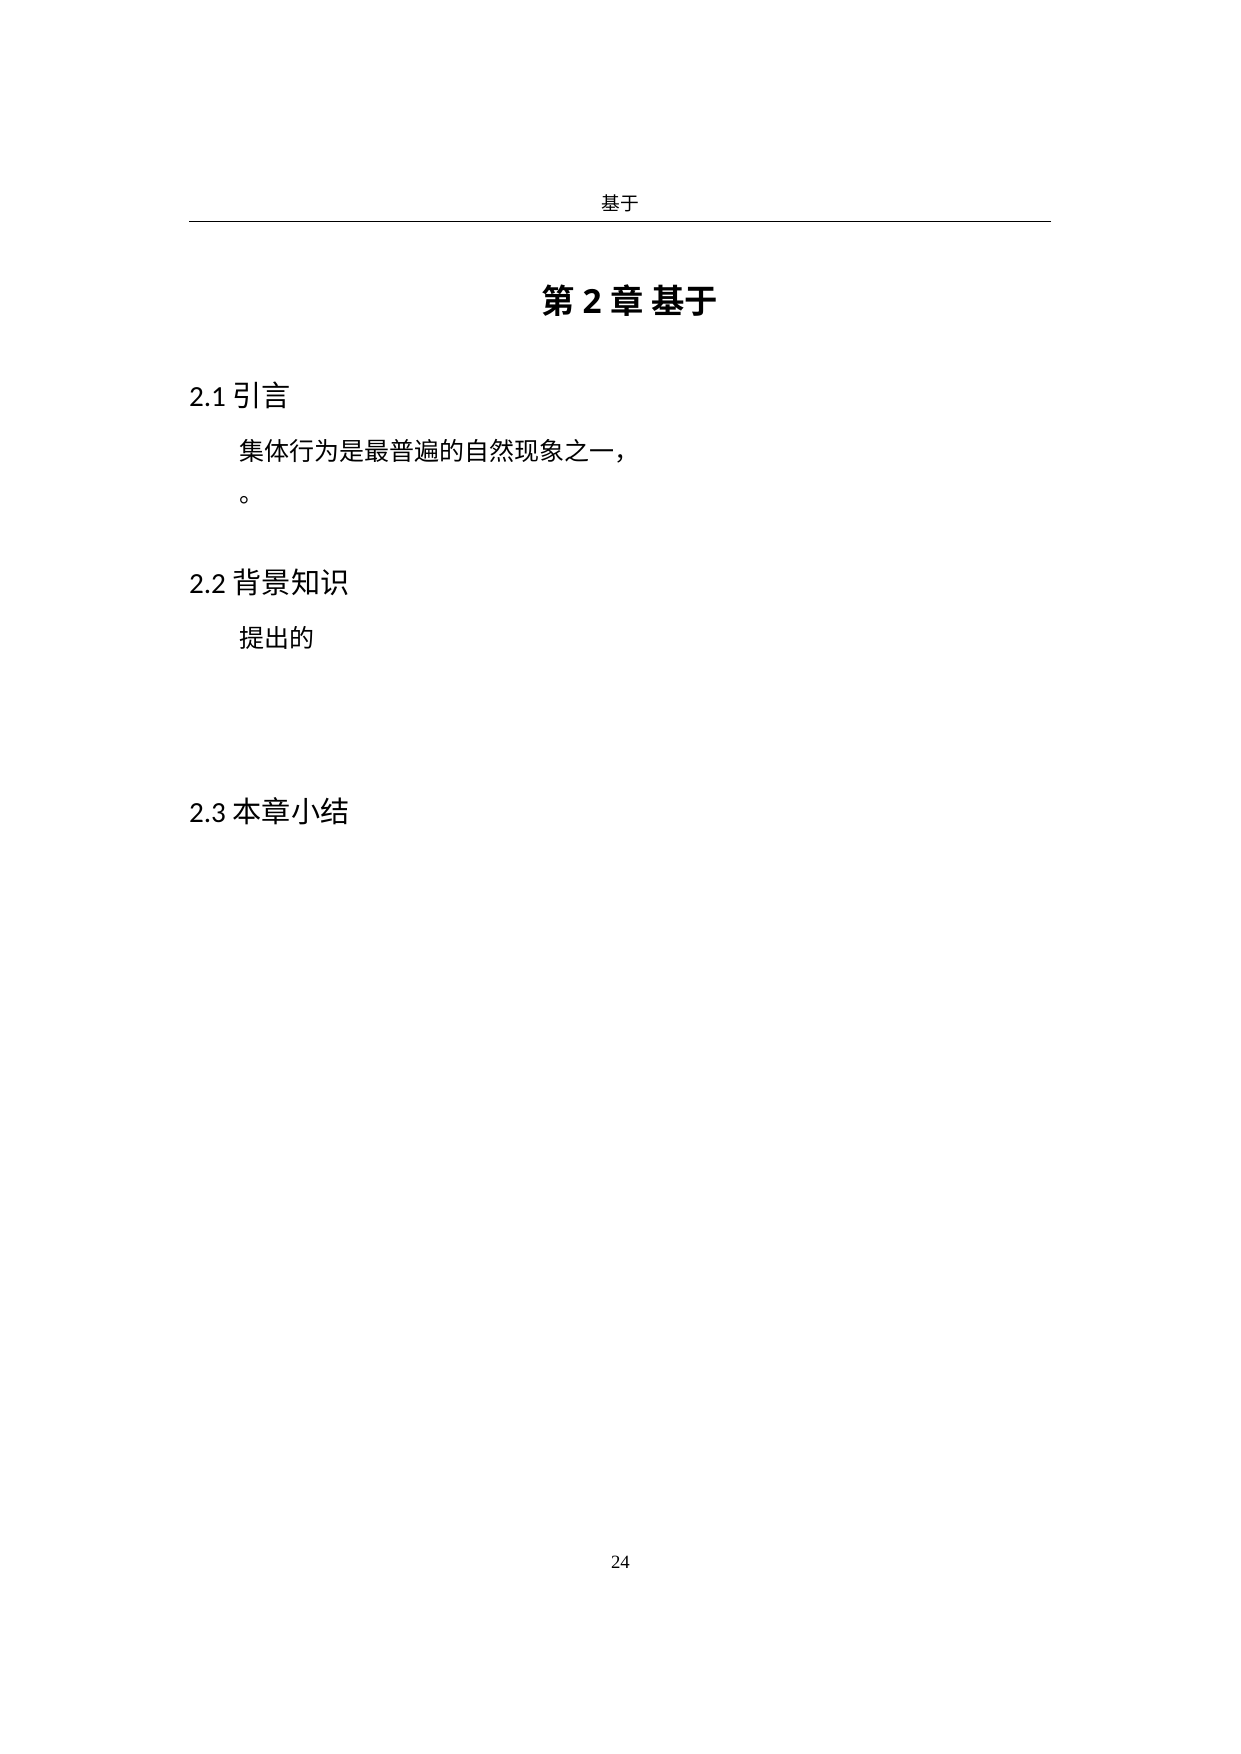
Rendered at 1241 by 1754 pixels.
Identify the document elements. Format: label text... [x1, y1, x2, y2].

subtitle 基于 [262, 274, 1051, 323]
text 集体行为是最普遍的自然现象之一， [189, 427, 1051, 469]
text 引言 [189, 373, 1051, 414]
text 本章小结 [189, 789, 1051, 831]
text 提出的 [189, 614, 1051, 656]
text 。 [189, 469, 1051, 510]
text 背景知识 [189, 560, 1051, 602]
